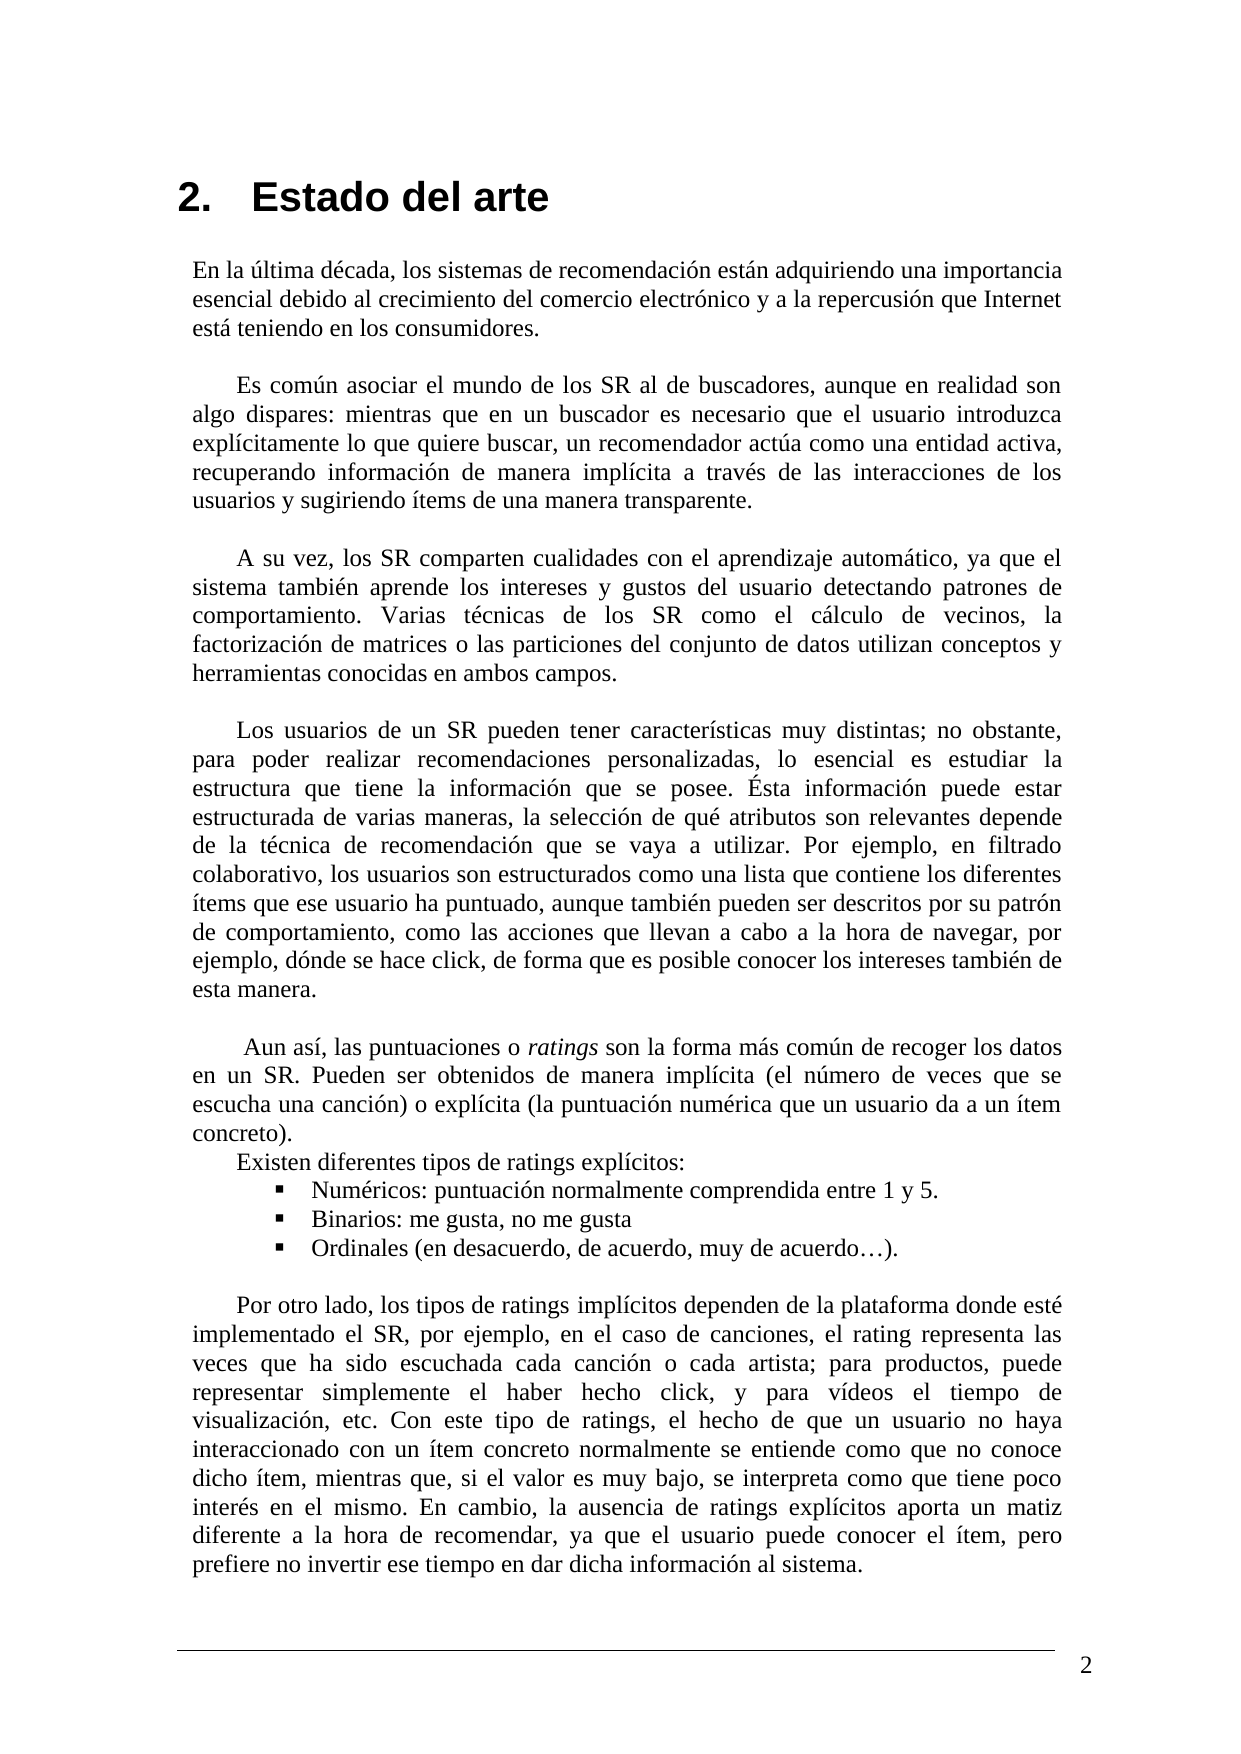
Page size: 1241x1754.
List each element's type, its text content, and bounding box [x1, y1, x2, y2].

list Numéricos: puntuación normalmente comprendida entre 1 y 5. [274, 1176, 1092, 1204]
text Aun así, las puntuaciones o ratings son la forma más común de recoger los datos en un SR. Pueden ser obtenidos de manera implícita (el número de veces que se escucha una canción) o explícita (la puntuación numérica que un usuario da a un ítem concreto). [192, 1032, 1063, 1147]
list Ordinales (en desacuerdo, de acuerdo, muy de acuerdo…). [274, 1233, 1092, 1262]
text Por otro lado, los tipos de ratings implícitos dependen de la plataforma donde esté implementado el SR, por ejemplo, en el caso de canciones, el rating representa las veces que ha sido escuchada cada canción o cada artista; para productos, puede representar simplemente el haber hecho click, y para vídeos el tiempo de visualización, etc. Con este tipo de ratings, el hecho de que un usuario no haya interaccionado con un ítem concreto normalmente se entiende como que no conoce dicho ítem, mientras que, si el valor es muy bajo, se interpreta como que tiene poco interés en el mismo. En cambio, la ausencia de ratings explícitos aporta un matiz diferente a la hora de recomendar, ya que el usuario puede conocer el ítem, pero prefiere no invertir ese tiempo en dar dicha información al sistema. [192, 1291, 1063, 1578]
text En la última década, los sistemas de recomendación están adquiriendo una importancia esencial debido al crecimiento del comercio electrónico y a la repercusión que Internet está teniendo en los consumidores. [192, 256, 1063, 342]
text A su vez, los SR comparten cualidades con el aprendizaje automático, ya que el sistema también aprende los intereses y gustos del usuario detectando patrones de comportamiento. Varias técnicas de los SR como el cálculo de vecinos, la factorización de matrices o las particiones del conjunto de datos utilizan conceptos y herramientas conocidas en ambos campos. [192, 543, 1063, 687]
subtitle Estado del arte [177, 173, 1063, 221]
text Existen diferentes tipos de ratings explícitos: [192, 1147, 1063, 1176]
text Es común asociar el mundo de los SR al de buscadores, aunque en realidad son algo dispares: mientras que en un buscador es necesario que el usuario introduzca explícitamente lo que quiere buscar, un recomendador actúa como una entidad activa, recuperando información de manera implícita a través de las interacciones de los usuarios y sugiriendo ítems de una manera transparente. [192, 371, 1063, 514]
text Los usuarios de un SR pueden tener características muy distintas; no obstante, para poder realizar recomendaciones personalizadas, lo esencial es estudiar la estructura que tiene la información que se posee. Ésta información puede estar estructurada de varias maneras, la selección de qué atributos son relevantes depende de la técnica de recomendación que se vaya a utilizar. Por ejemplo, en filtrado colaborativo, los usuarios son estructurados como una lista que contiene los diferentes ítems que ese usuario ha puntuado, aunque también pueden ser descritos por su patrón de comportamiento, como las acciones que llevan a cabo a la hora de navegar, por ejemplo, dónde se hace click, de forma que es posible conocer los intereses también de esta manera. [192, 716, 1063, 1003]
list Binarios: me gusta, no me gusta [274, 1204, 1092, 1233]
